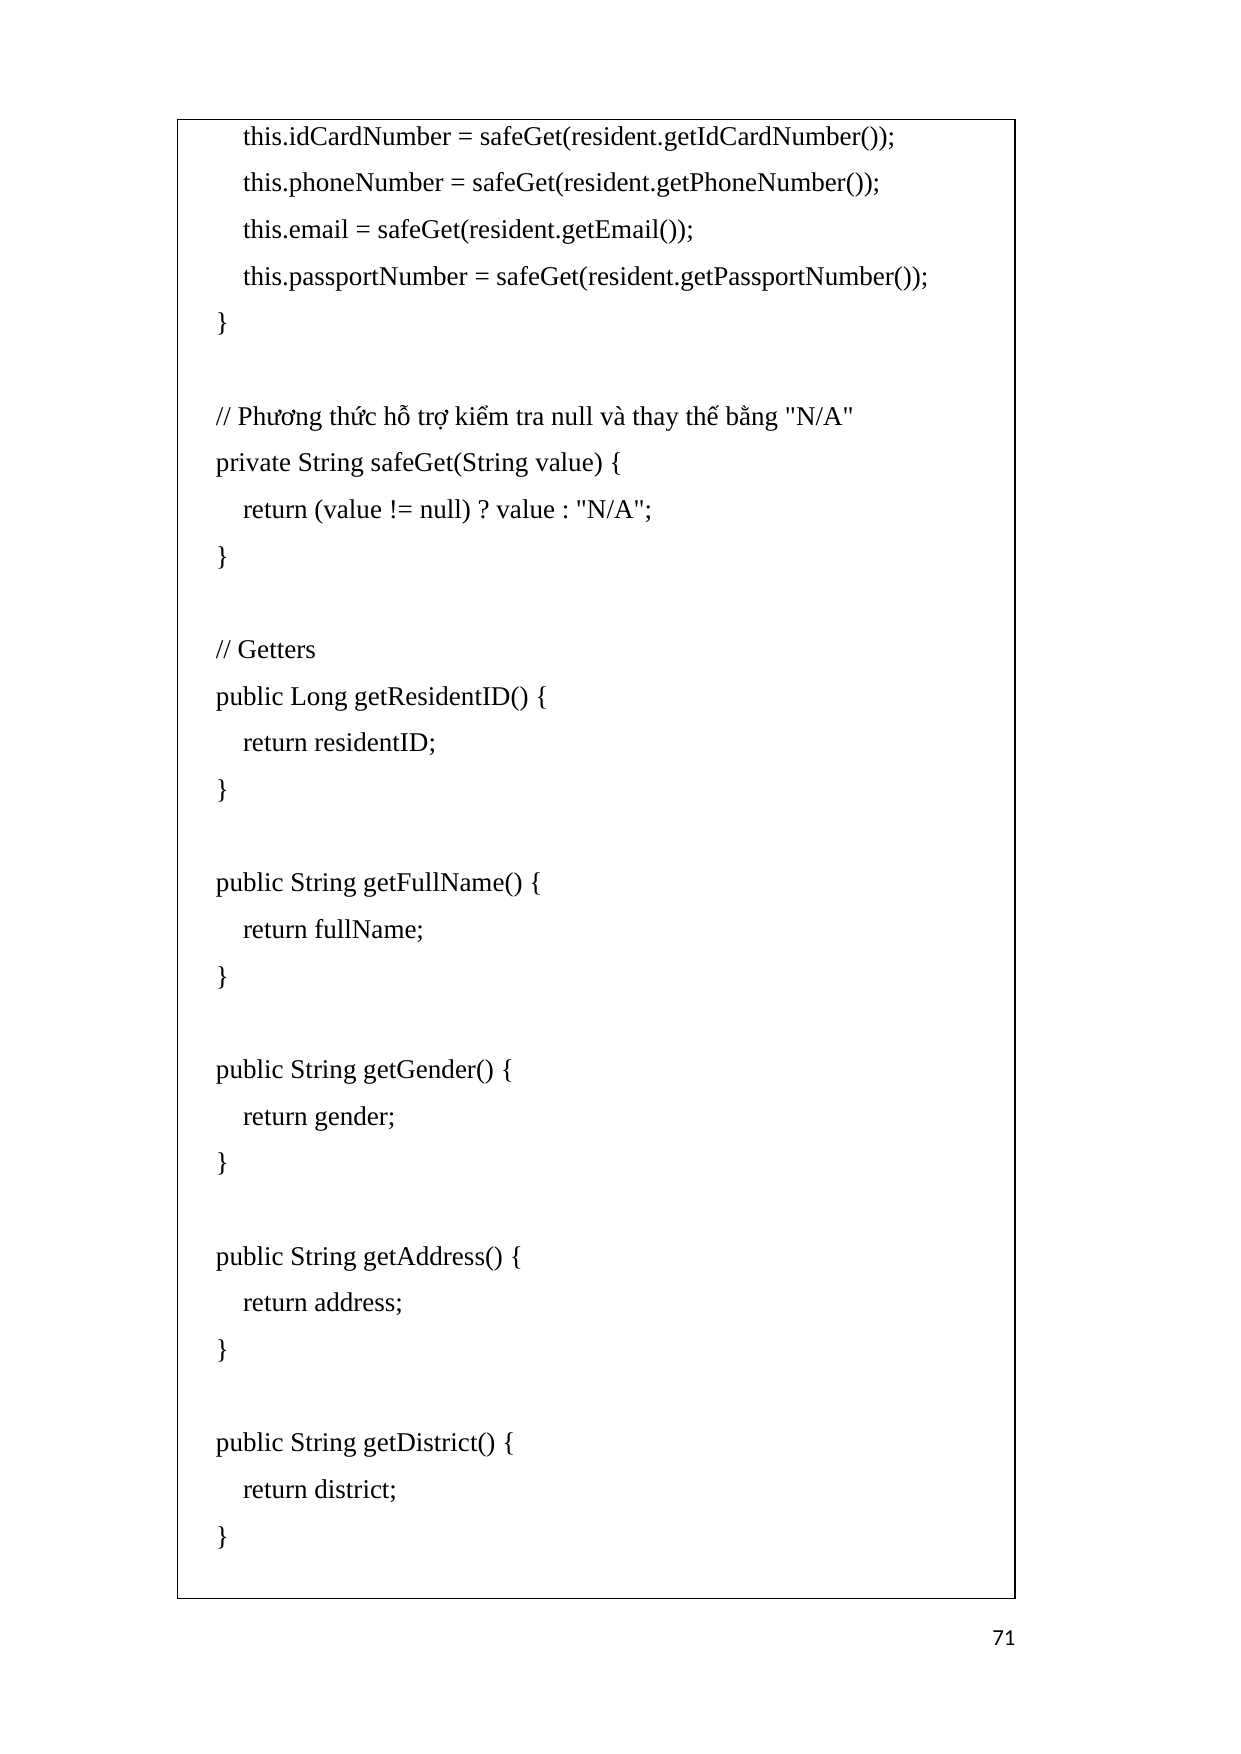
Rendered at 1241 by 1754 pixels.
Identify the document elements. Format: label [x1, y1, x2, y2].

table_header [178, 120, 1014, 1597]
